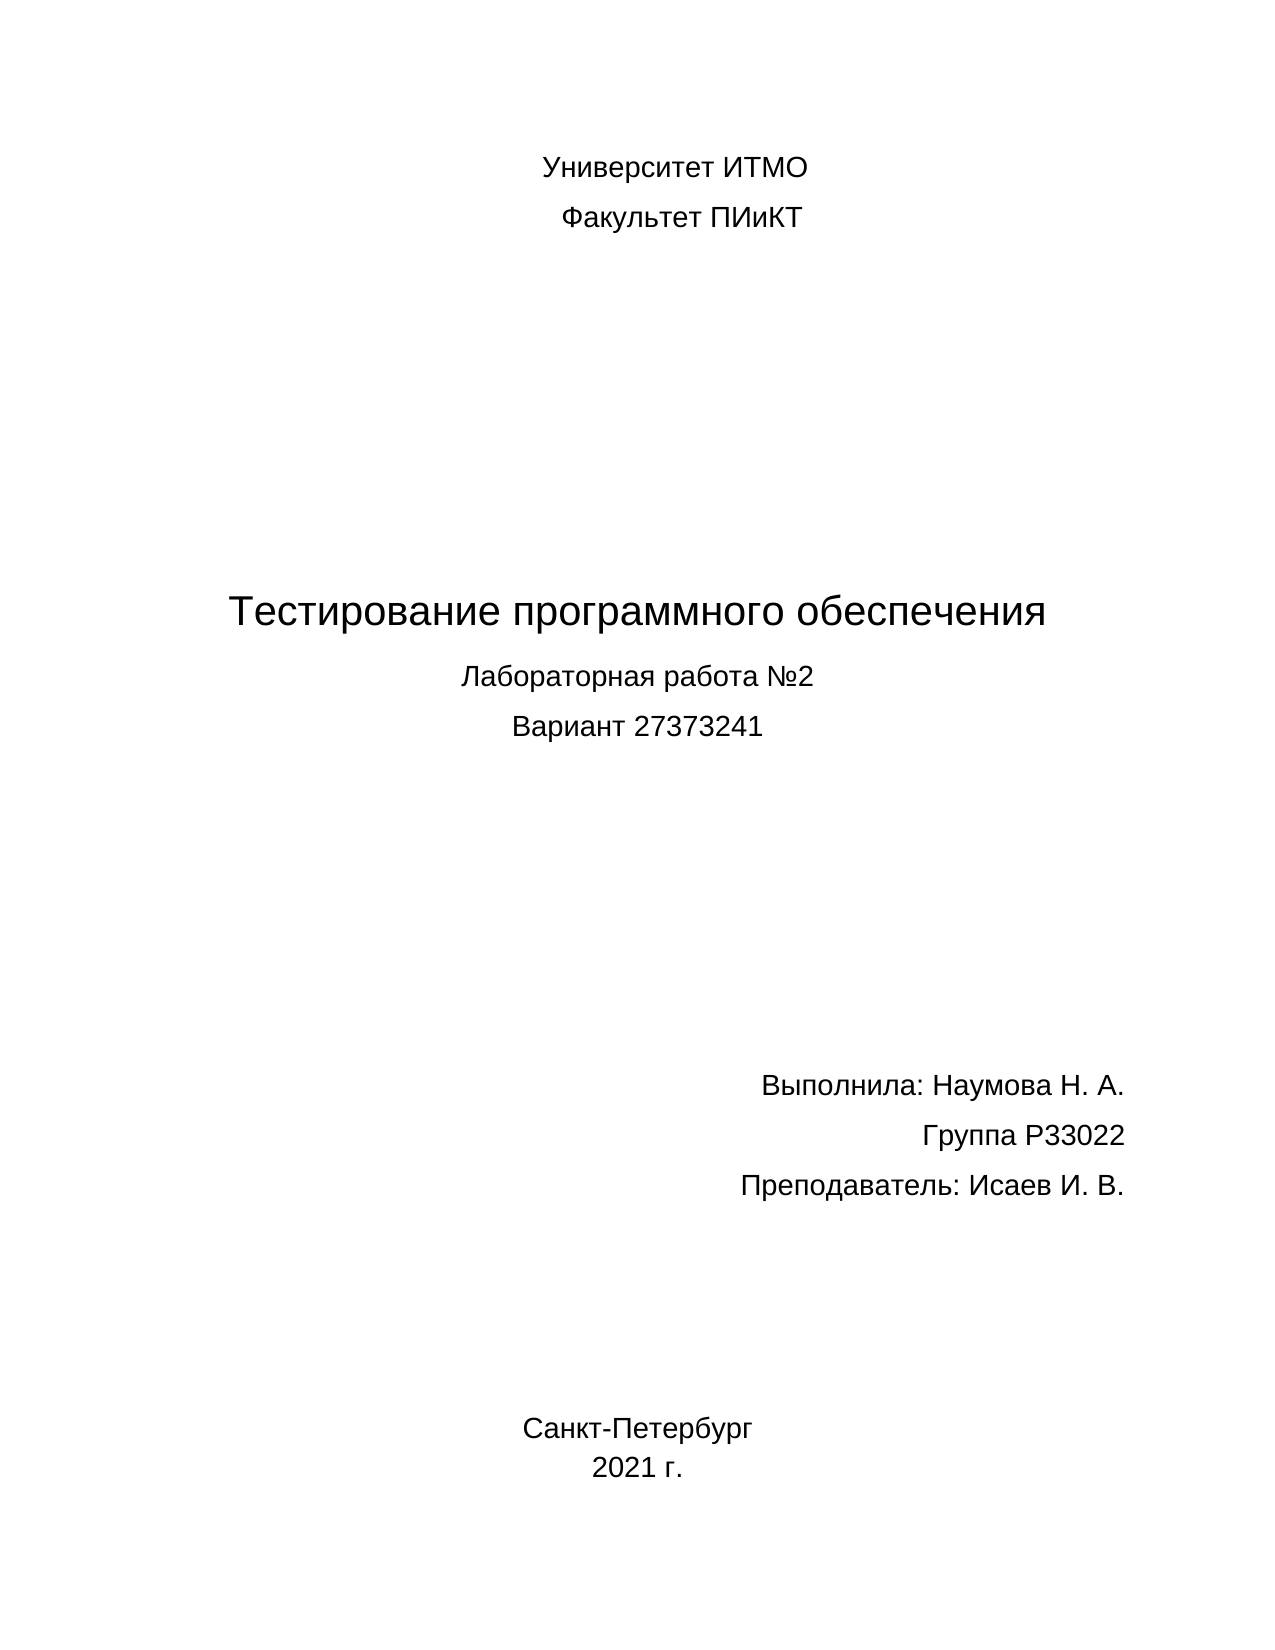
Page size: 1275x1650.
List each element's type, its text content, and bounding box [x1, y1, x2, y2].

text Преподаватель: Исаев И. В. [150, 1168, 1125, 1202]
text Лабораторная работа №2 [150, 658, 1125, 692]
text Вариант 27373241 [150, 709, 1125, 742]
text Группа P33022 [150, 1118, 1125, 1151]
text Университет ИТМО [150, 150, 1125, 183]
text Выполнила: Наумова Н. А. [150, 1067, 1125, 1101]
text Тестирование программного обеспечения [150, 587, 1125, 634]
text 2021 г. [150, 1450, 1125, 1483]
text Факультет ПИиКТ [150, 200, 1125, 234]
text Санкт-Петербург [150, 1411, 1125, 1445]
